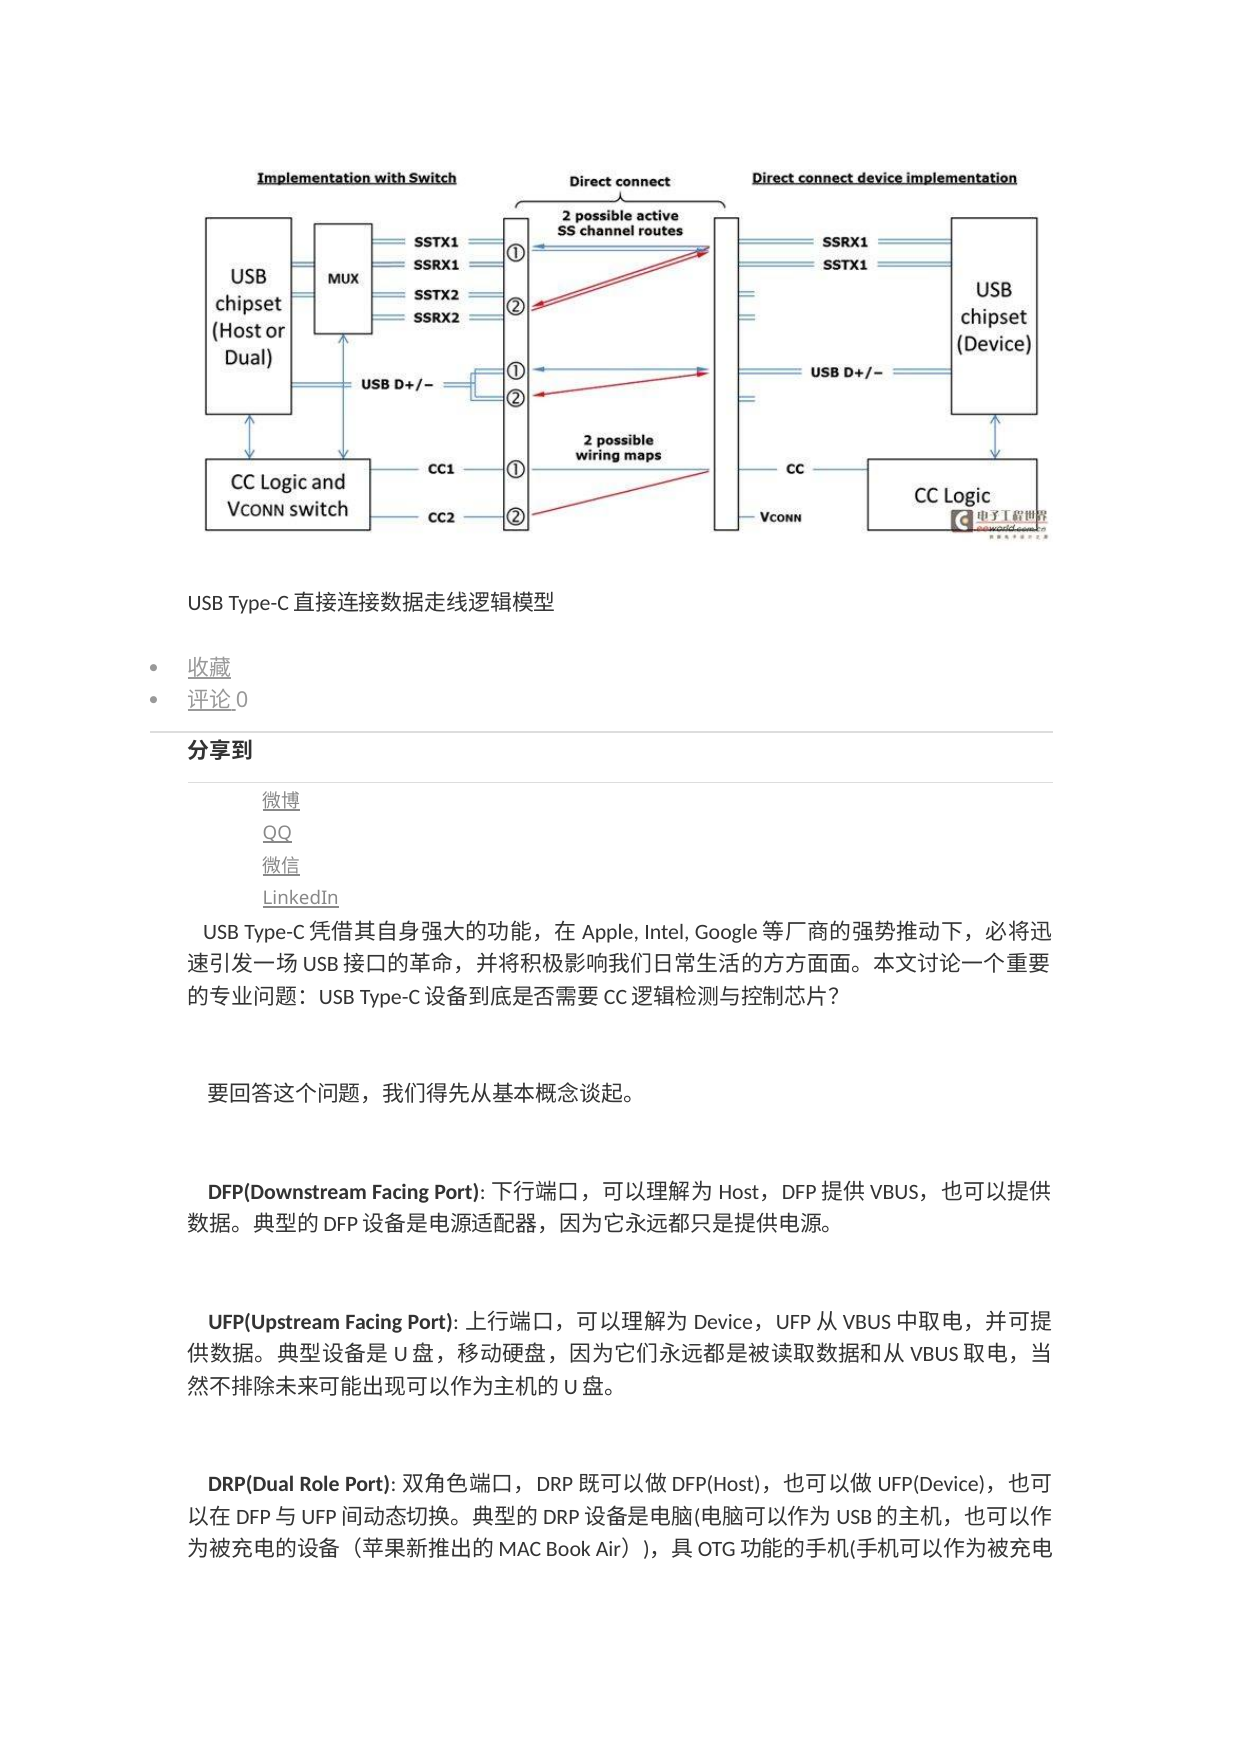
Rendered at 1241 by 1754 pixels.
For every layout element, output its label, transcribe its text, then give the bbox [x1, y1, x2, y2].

picture [187, 162, 1053, 546]
text 微博 [262, 783, 1053, 816]
text USB Type-C直接连接数据走线逻辑模型 [187, 584, 1053, 617]
list 评论0 [150, 682, 1053, 731]
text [187, 1466, 1053, 1563]
list 收藏 [150, 649, 1053, 682]
text USB Type-C凭借其自身强大的功能，在Apple, Intel, Google等厂商的强势推动下，必将迅速引发一场USB接口的革命，并将积极影响我们日常生活的方方面面。本文讨论一个重要的专业问题：USB Type-C设备到底是否需要CC逻辑检测与控制芯片？ [187, 913, 1053, 1011]
text QQ [262, 816, 1053, 848]
text 微信 [262, 848, 1053, 881]
text DFP(Downstream Facing Port): 下行端口，可以理解为Host，DFP提供VBUS，也可以提供数据。典型的DFP设备是电源适配器，因为它永远都只是提供电源。 [187, 1173, 1053, 1238]
text 要回答这个问题，我们得先从基本概念谈起。 [187, 1076, 1053, 1108]
text LinkedIn [262, 881, 1053, 913]
text UFP(Upstream Facing Port): 上行端口，可以理解为Device，UFP从VBUS中取电，并可提供数据。典型设备是U盘，移动硬盘，因为它们永远都是被读取数据和从VBUS取电，当然不排除未来可能出现可以作为主机的U盘。 [187, 1303, 1053, 1401]
text 分享到 [187, 733, 1053, 783]
